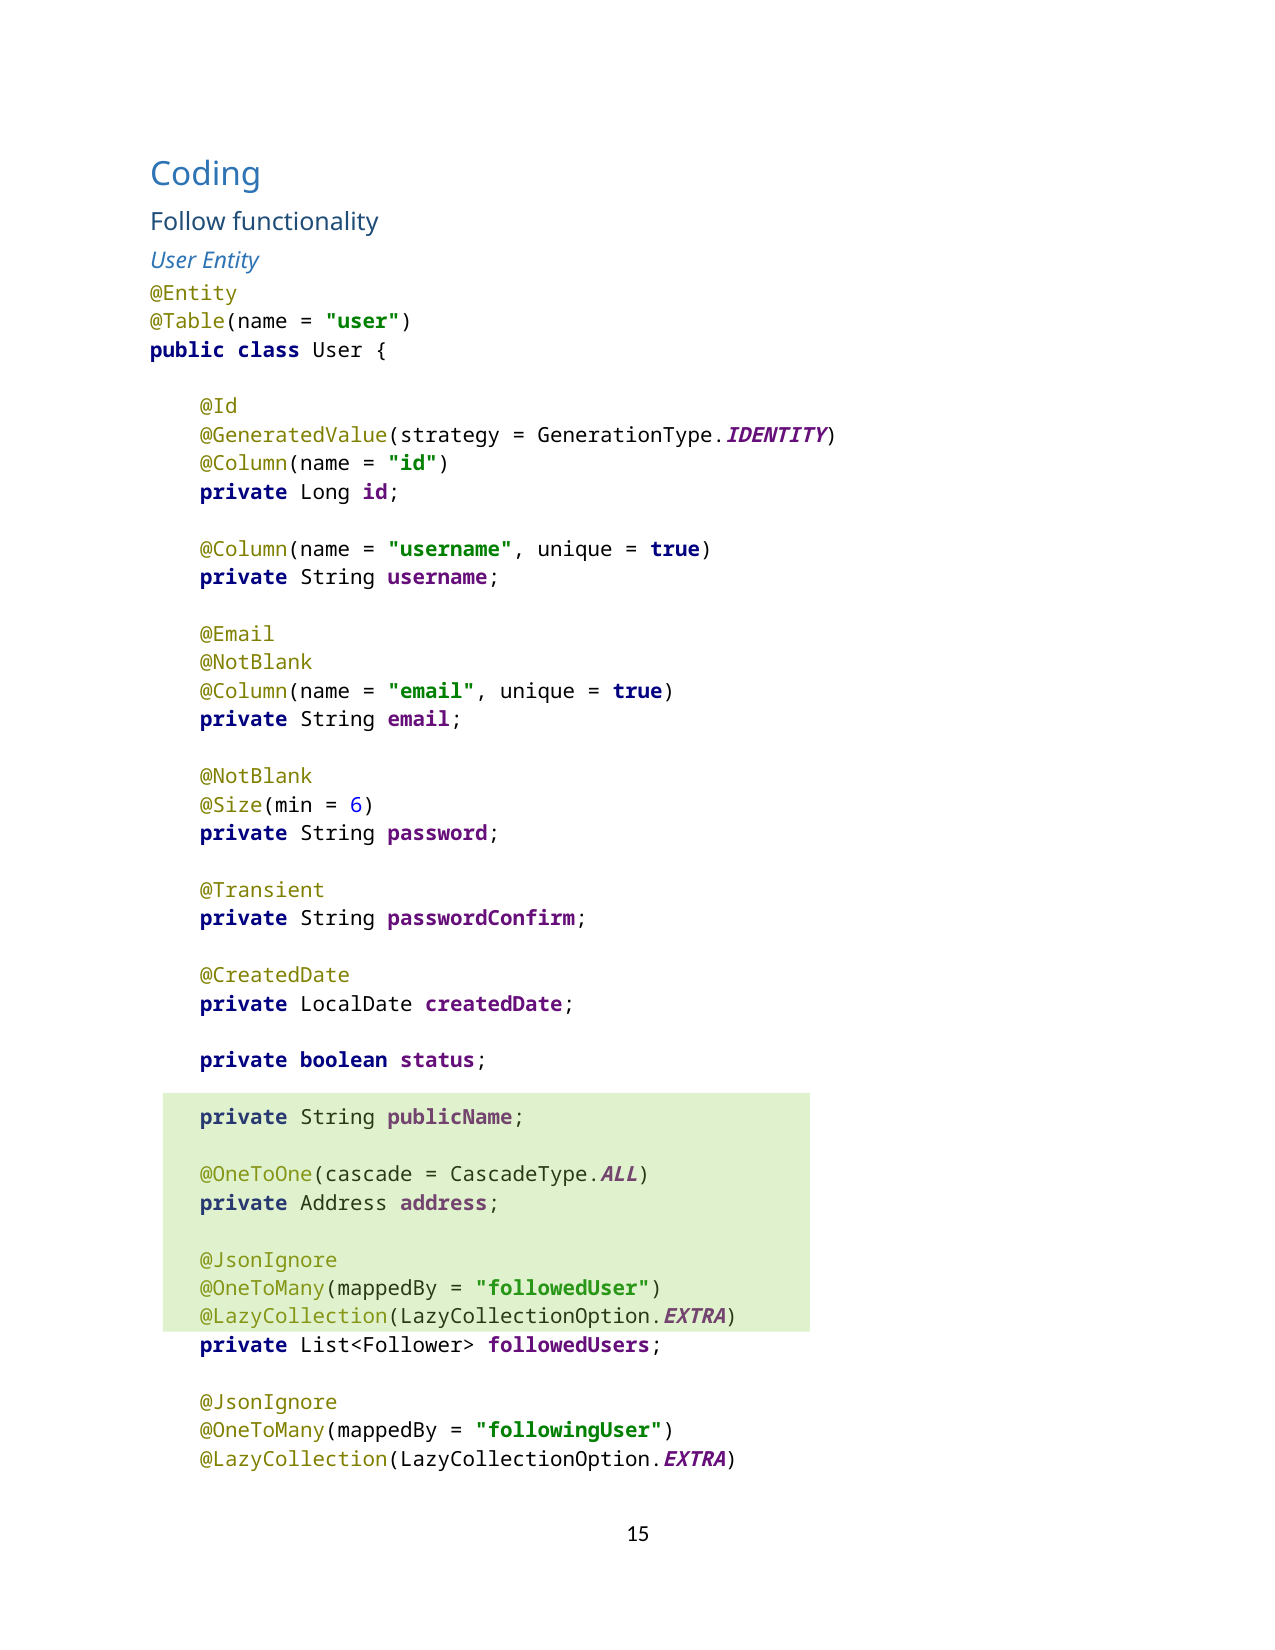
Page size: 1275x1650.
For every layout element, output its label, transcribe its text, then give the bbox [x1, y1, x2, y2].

subtitle User Entity [150, 244, 1125, 275]
subtitle Coding [150, 150, 1125, 195]
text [150, 278, 1125, 1472]
subtitle Follow functionality [150, 203, 1125, 237]
